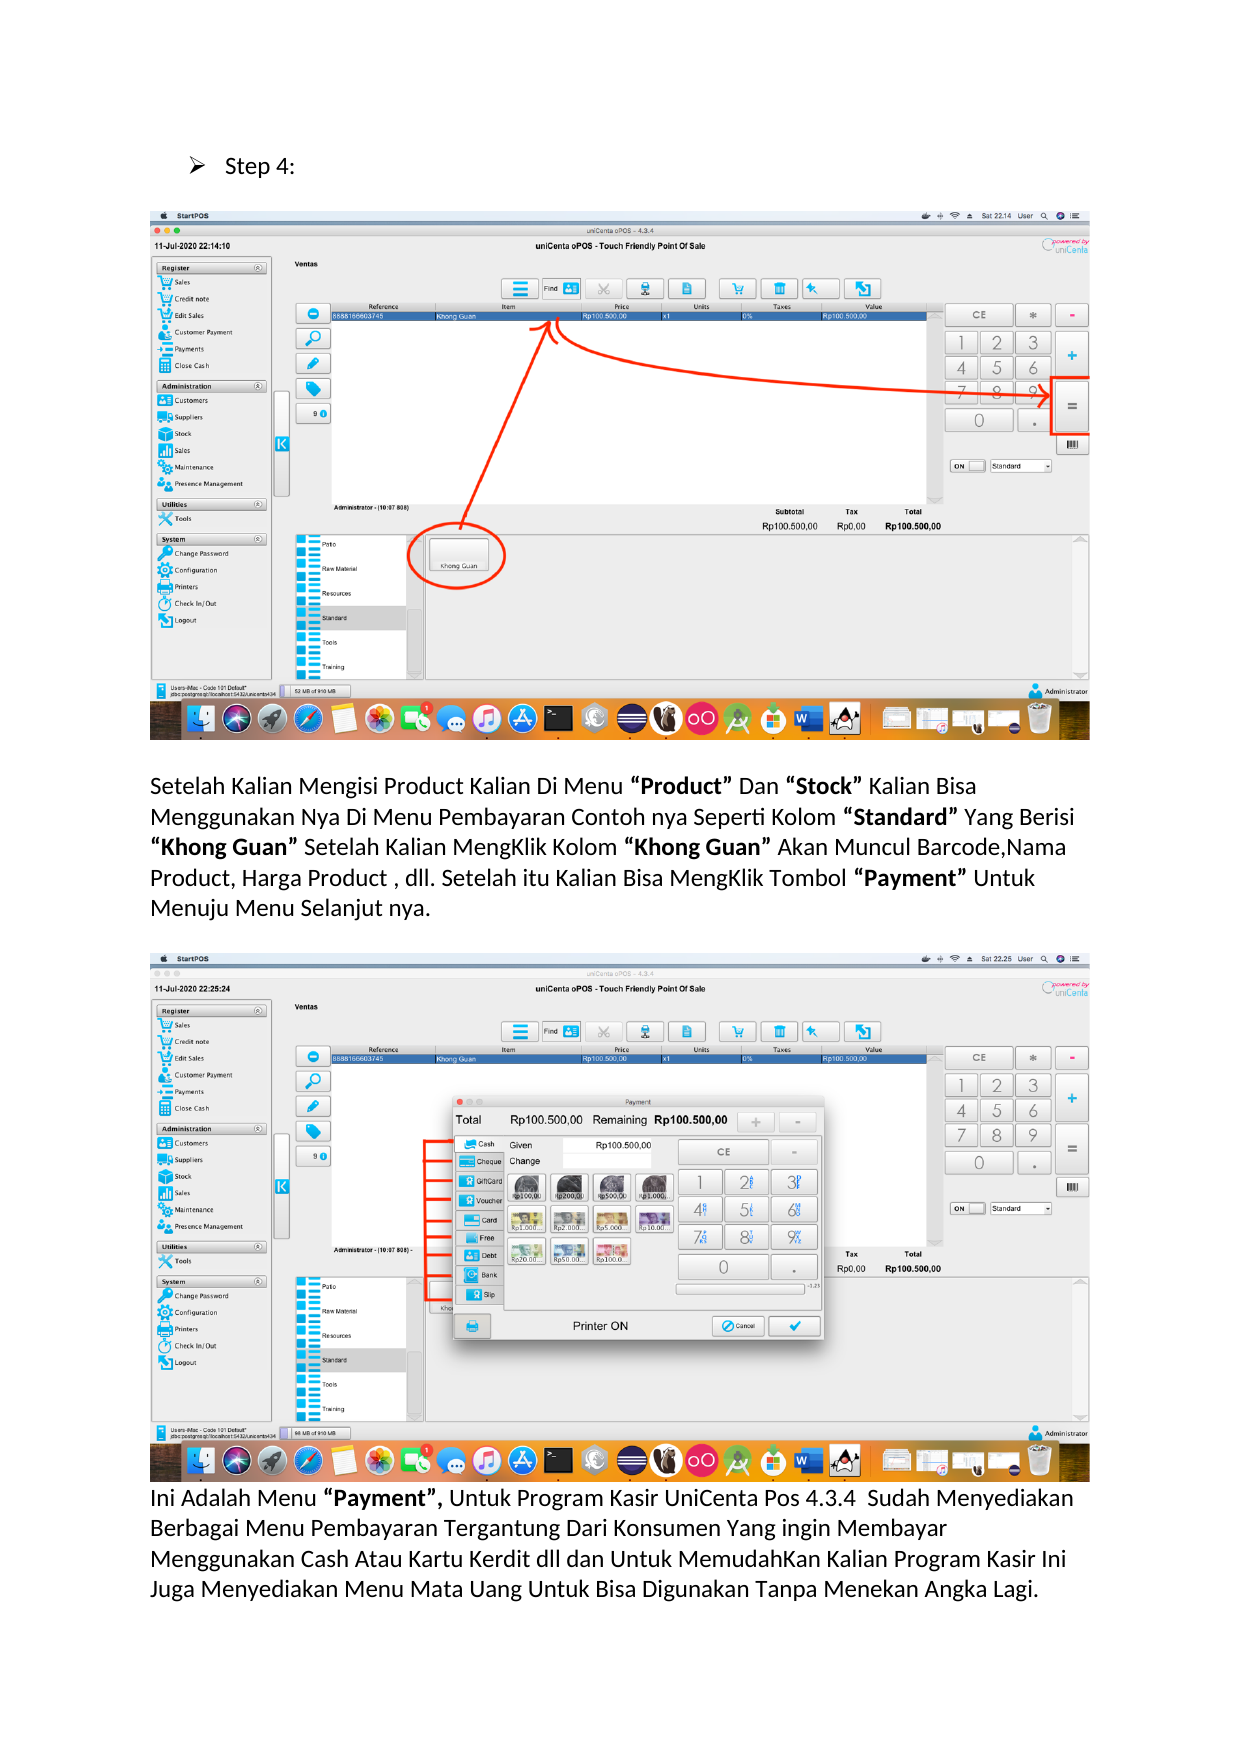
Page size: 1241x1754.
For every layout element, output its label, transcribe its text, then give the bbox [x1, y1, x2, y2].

text Ini Adalah Menu “Payment”, Untuk Program Kasir UniCenta Pos 4.3.4 Sudah Menyediakan Berbagai Menu Pembayaran Tergantung Dari Konsumen Yang ingin Membayar Menggunakan Cash Atau Kartu Kerdit dll dan Untuk MemudahKan Kalian Program Kasir Ini Juga Menyediakan Menu Mata Uang Untuk Bisa Digunakan Tanpa Menekan Angka Lagi. [150, 1482, 1090, 1604]
picture [150, 953, 1090, 1482]
picture [150, 211, 1090, 740]
text Setelah Kalian Mengisi Product Kalian Di Menu “Product” Dan “Stock” Kalian Bisa Menggunakan Nya Di Menu Pembayaran Contoh nya Seperti Kolom “Standard” Yang Berisi “Khong Guan” Setelah Kalian MengKlik Kolom “Khong Guan” Akan Muncul Barcode,Nama Product, Harga Product , dll. Setelah itu Kalian Bisa MengKlik Tombol “Payment” Untuk Menuju Menu Selanjut nya. [150, 770, 1090, 923]
list Step 4: [187, 150, 1090, 181]
